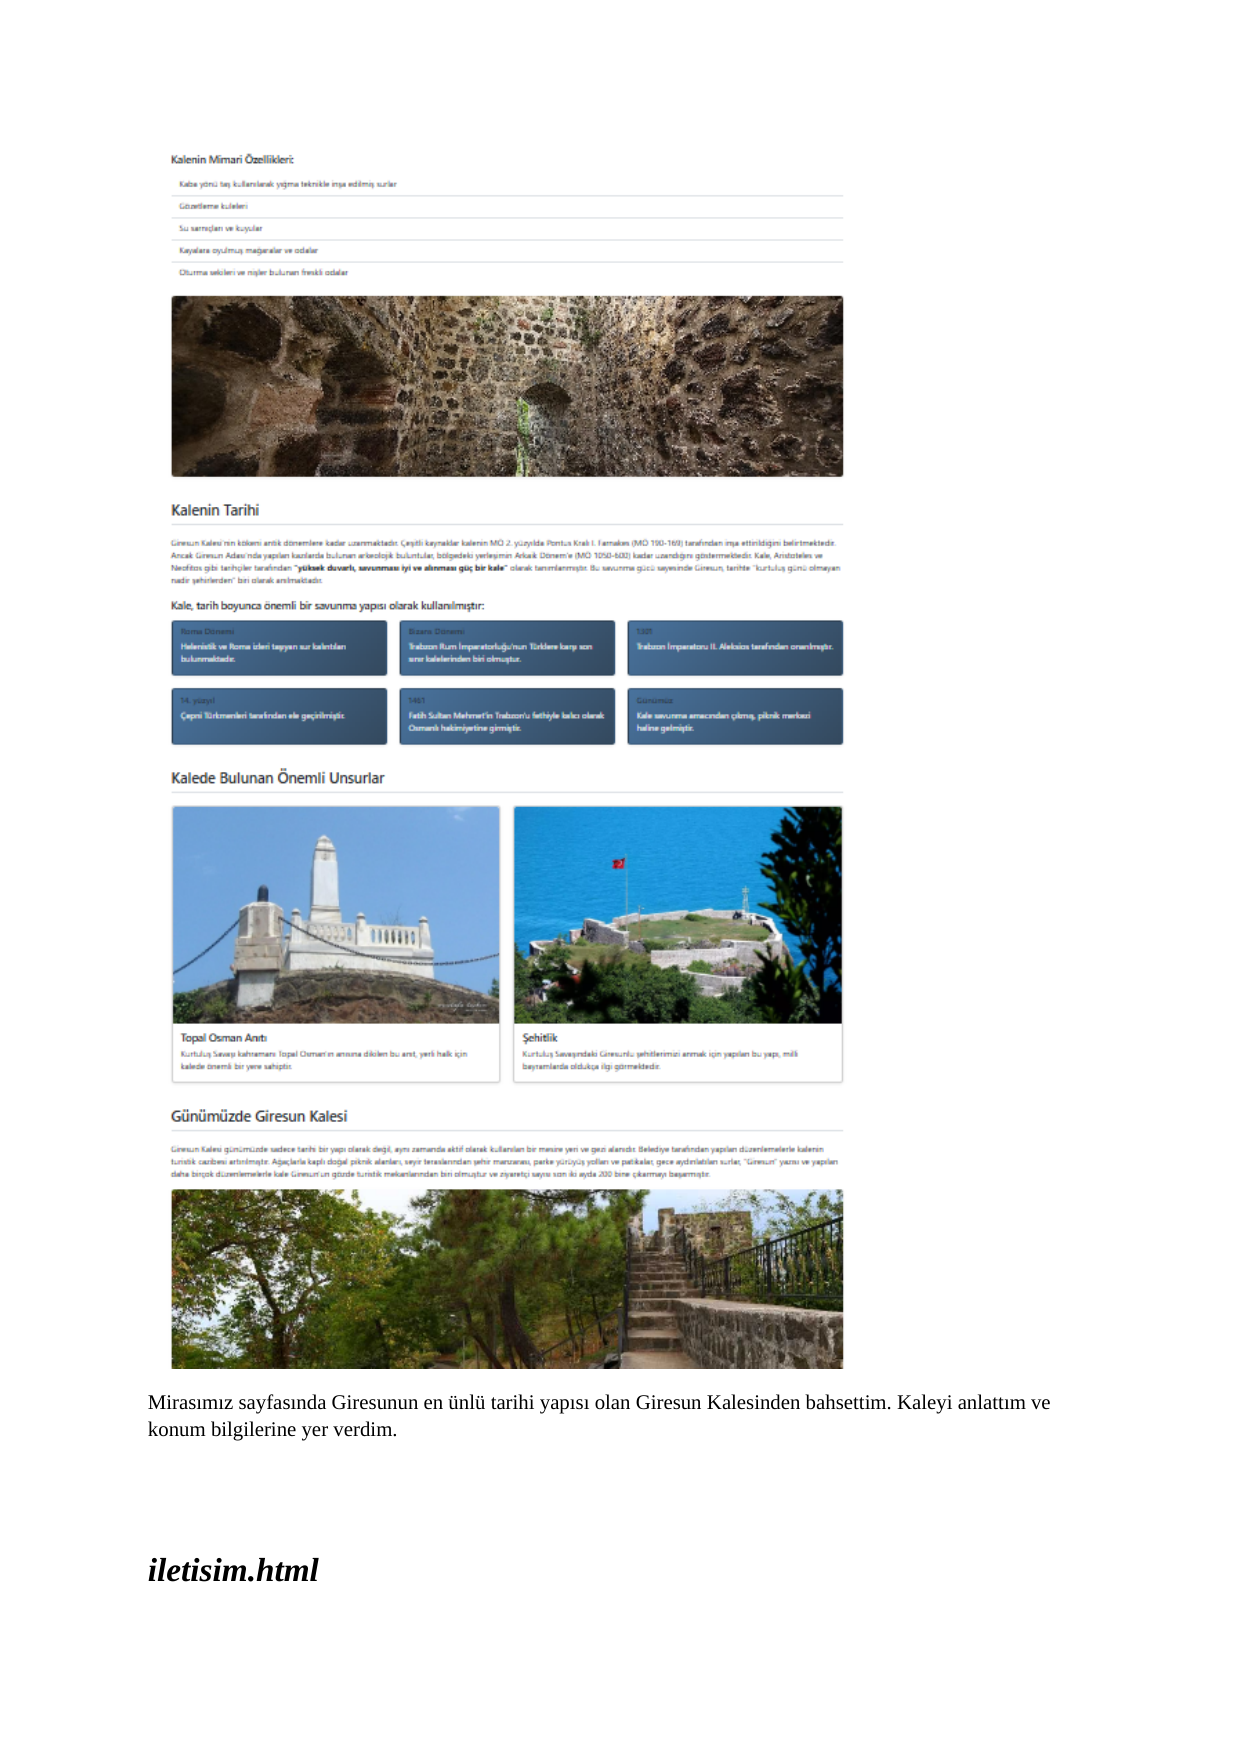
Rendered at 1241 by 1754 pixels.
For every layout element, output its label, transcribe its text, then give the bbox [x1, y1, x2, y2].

text iletisim.html [148, 1550, 1093, 1588]
picture [147, 147, 853, 1369]
text Mirasımız sayfasında Giresunun en ünlü tarihi yapısı olan Giresun Kalesinden bahsettim. Kaleyi anlattım ve konum bilgilerine yer verdim. [148, 1389, 1093, 1441]
